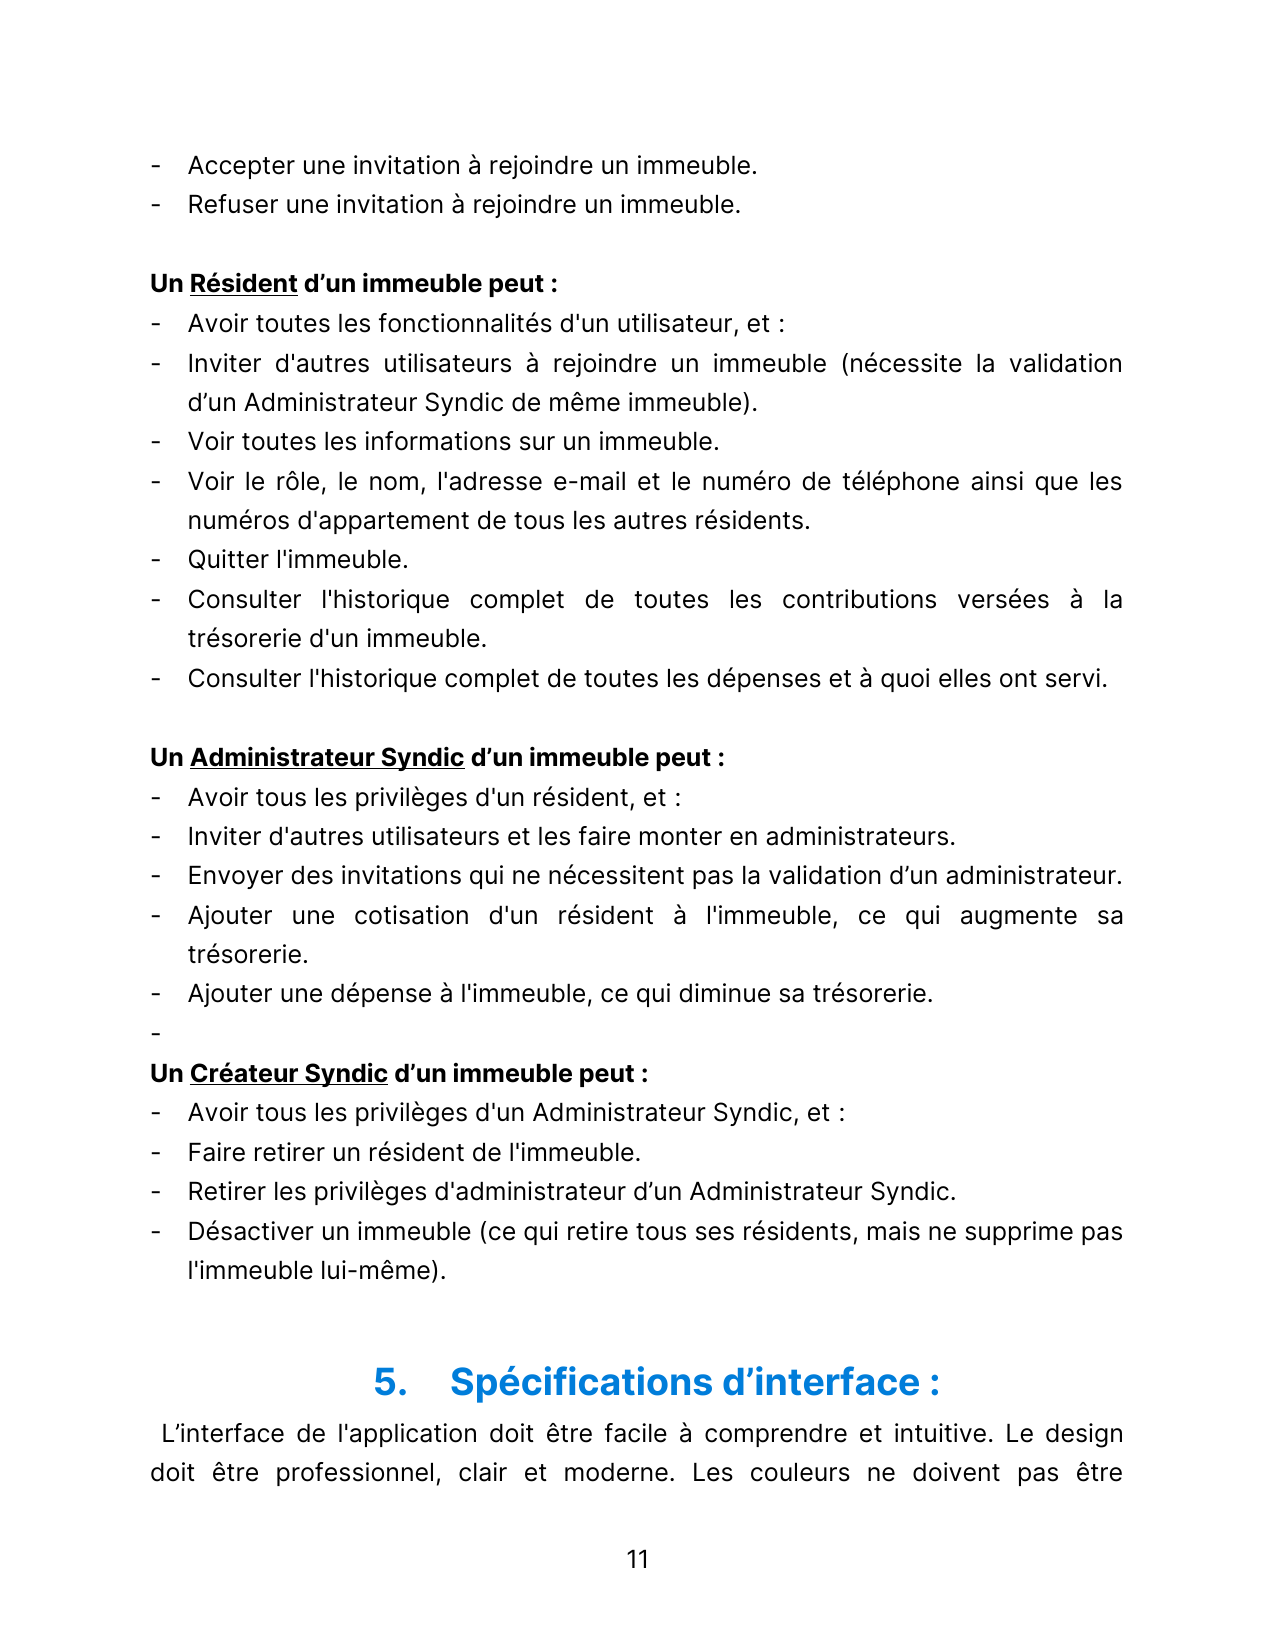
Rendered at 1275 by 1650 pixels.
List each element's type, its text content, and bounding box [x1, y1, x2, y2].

list Inviter d'autres utilisateurs à rejoindre un immeuble (nécessite la validation d’un Administrateur Syndic de même immeuble). [150, 348, 1125, 417]
list Envoyer des invitations qui ne nécessitent pas la validation d’un administrateur. [150, 860, 1125, 891]
list Retirer les privilèges d'administrateur d’un Administrateur Syndic. [150, 1176, 1125, 1207]
text Un Créateur Syndic d’un immeuble peut : [150, 1058, 1125, 1088]
list Avoir tous les privilèges d'un résident, et : [150, 782, 1125, 812]
list Voir toutes les informations sur un immeuble. [150, 426, 1125, 457]
text Un Administrateur Syndic d’un immeuble peut : [150, 742, 1125, 772]
list Faire retirer un résident de l'immeuble. [150, 1137, 1125, 1167]
list Voir le rôle, le nom, l'adresse e-mail et le numéro de téléphone ainsi que les numéros d'appartement de tous les autres résidents. [150, 466, 1125, 536]
list Ajouter une cotisation d'un résident à l'immeuble, ce qui augmente sa trésorerie. [150, 900, 1125, 969]
list Avoir toutes les fonctionnalités d'un utilisateur, et : [150, 308, 1125, 339]
list Avoir tous les privilèges d'un Administrateur Syndic, et : [150, 1097, 1125, 1128]
list Inviter d'autres utilisateurs et les faire monter en administrateurs. [150, 821, 1125, 851]
text Un Résident d’un immeuble peut : [150, 268, 1125, 299]
list Consulter l'historique complet de toutes les contributions versées à la trésorerie d'un immeuble. [150, 584, 1125, 654]
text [150, 1418, 1125, 1487]
list Quitter l'immeuble. [150, 544, 1125, 575]
list Accepter une invitation à rejoindre un immeuble. [150, 150, 1125, 180]
list Consulter l'historique complet de toutes les dépenses et à quoi elles ont servi. [150, 663, 1125, 693]
list Ajouter une dépense à l'immeuble, ce qui diminue sa trésorerie. [150, 978, 1125, 1009]
subtitle Spécifications d’interface : [299, 1359, 1076, 1404]
list Refuser une invitation à rejoindre un immeuble. [150, 189, 1125, 220]
list Désactiver un immeuble (ce qui retire tous ses résidents, mais ne supprime pas l'immeuble lui-même). [150, 1216, 1125, 1285]
